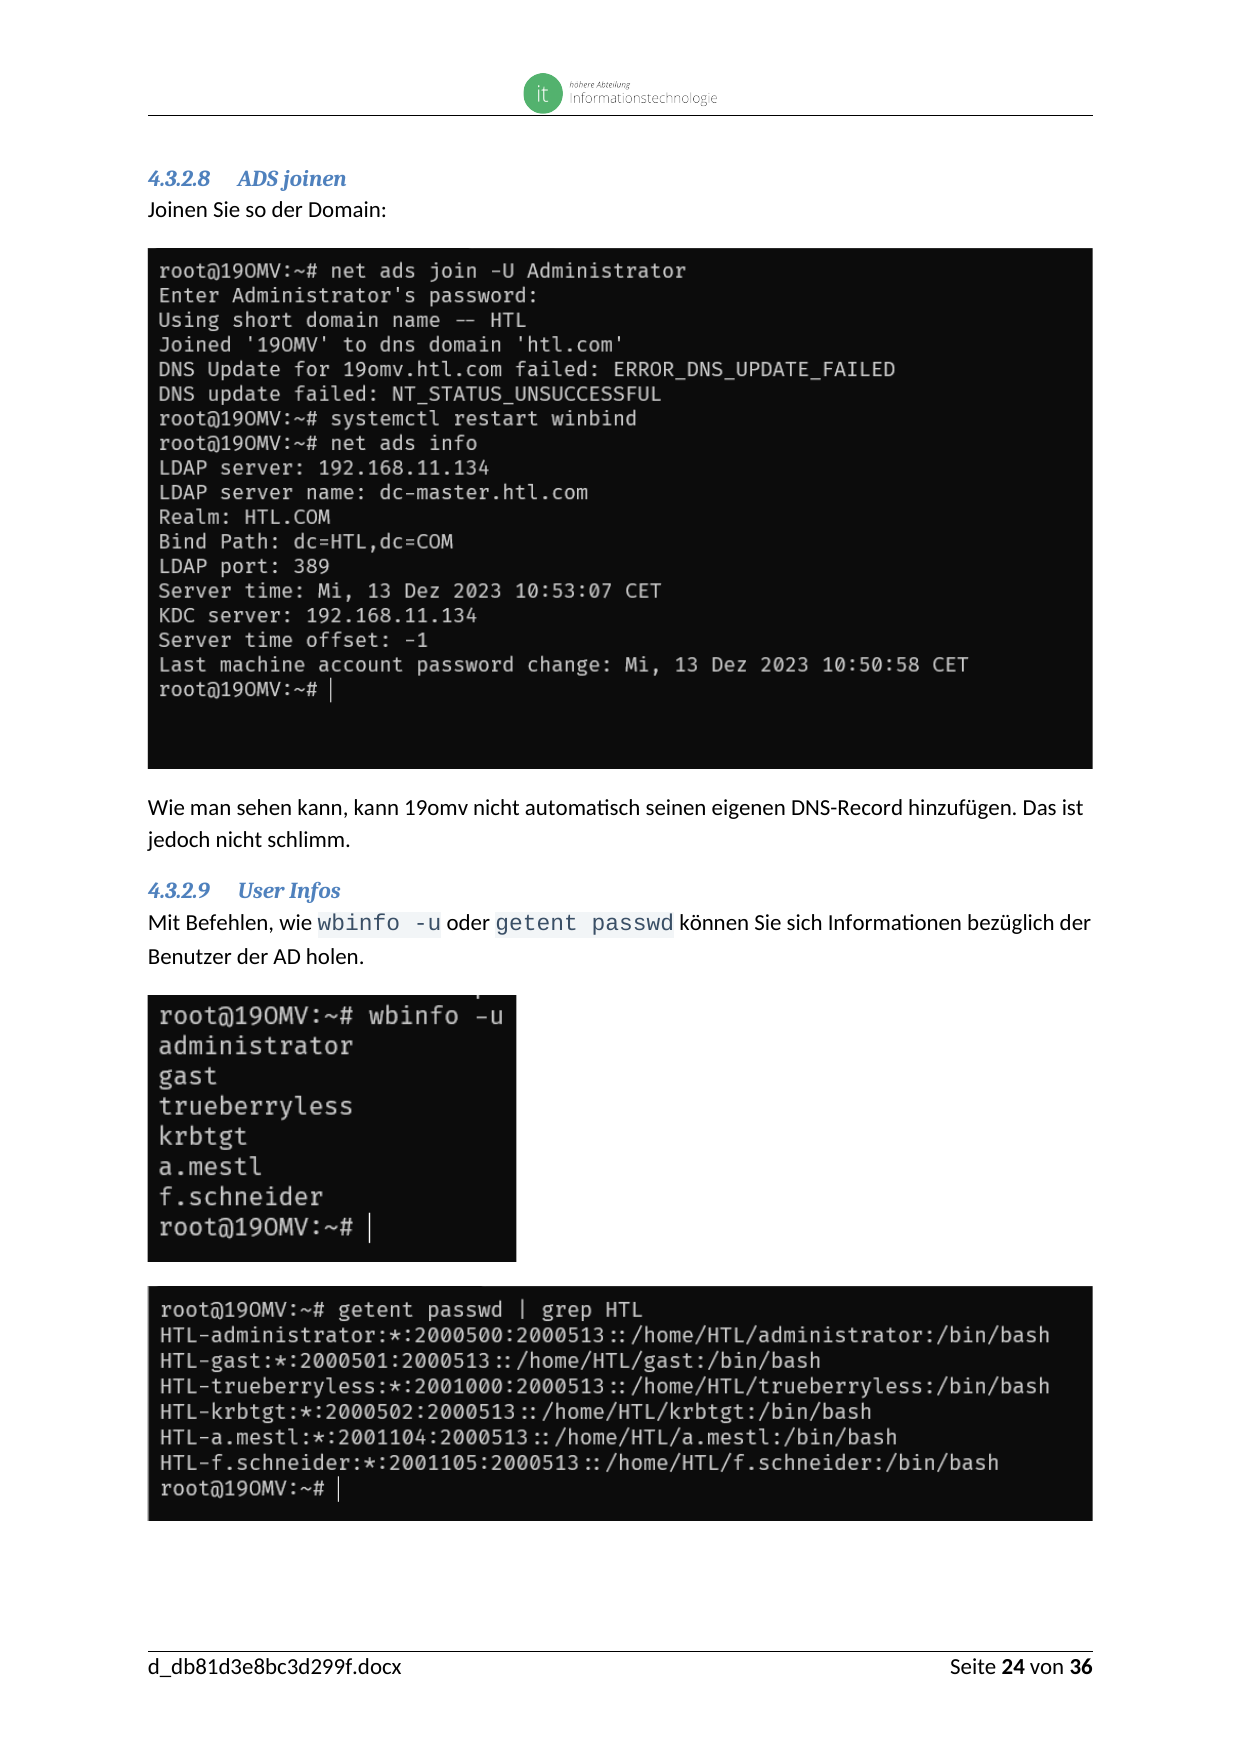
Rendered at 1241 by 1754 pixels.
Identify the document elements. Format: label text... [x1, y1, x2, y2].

picture [147, 248, 1093, 769]
text Joinen Sie so der Domain: [148, 196, 1093, 223]
subtitle User Infos [148, 878, 1093, 905]
picture [147, 1286, 1093, 1521]
picture [147, 995, 517, 1262]
subtitle ADS joinen [148, 165, 1093, 192]
text Mit Befehlen, wie wbinfo -u oder getent passwd können Sie sich Informationen bezüglich der Benutzer der AD holen. [148, 908, 1093, 970]
picture [523, 73, 717, 114]
text Wie man sehen kann, kann 19omv nicht automatisch seinen eigenen DNS-Record hinzufügen. Das ist jedoch nicht schlimm. [148, 793, 1093, 853]
